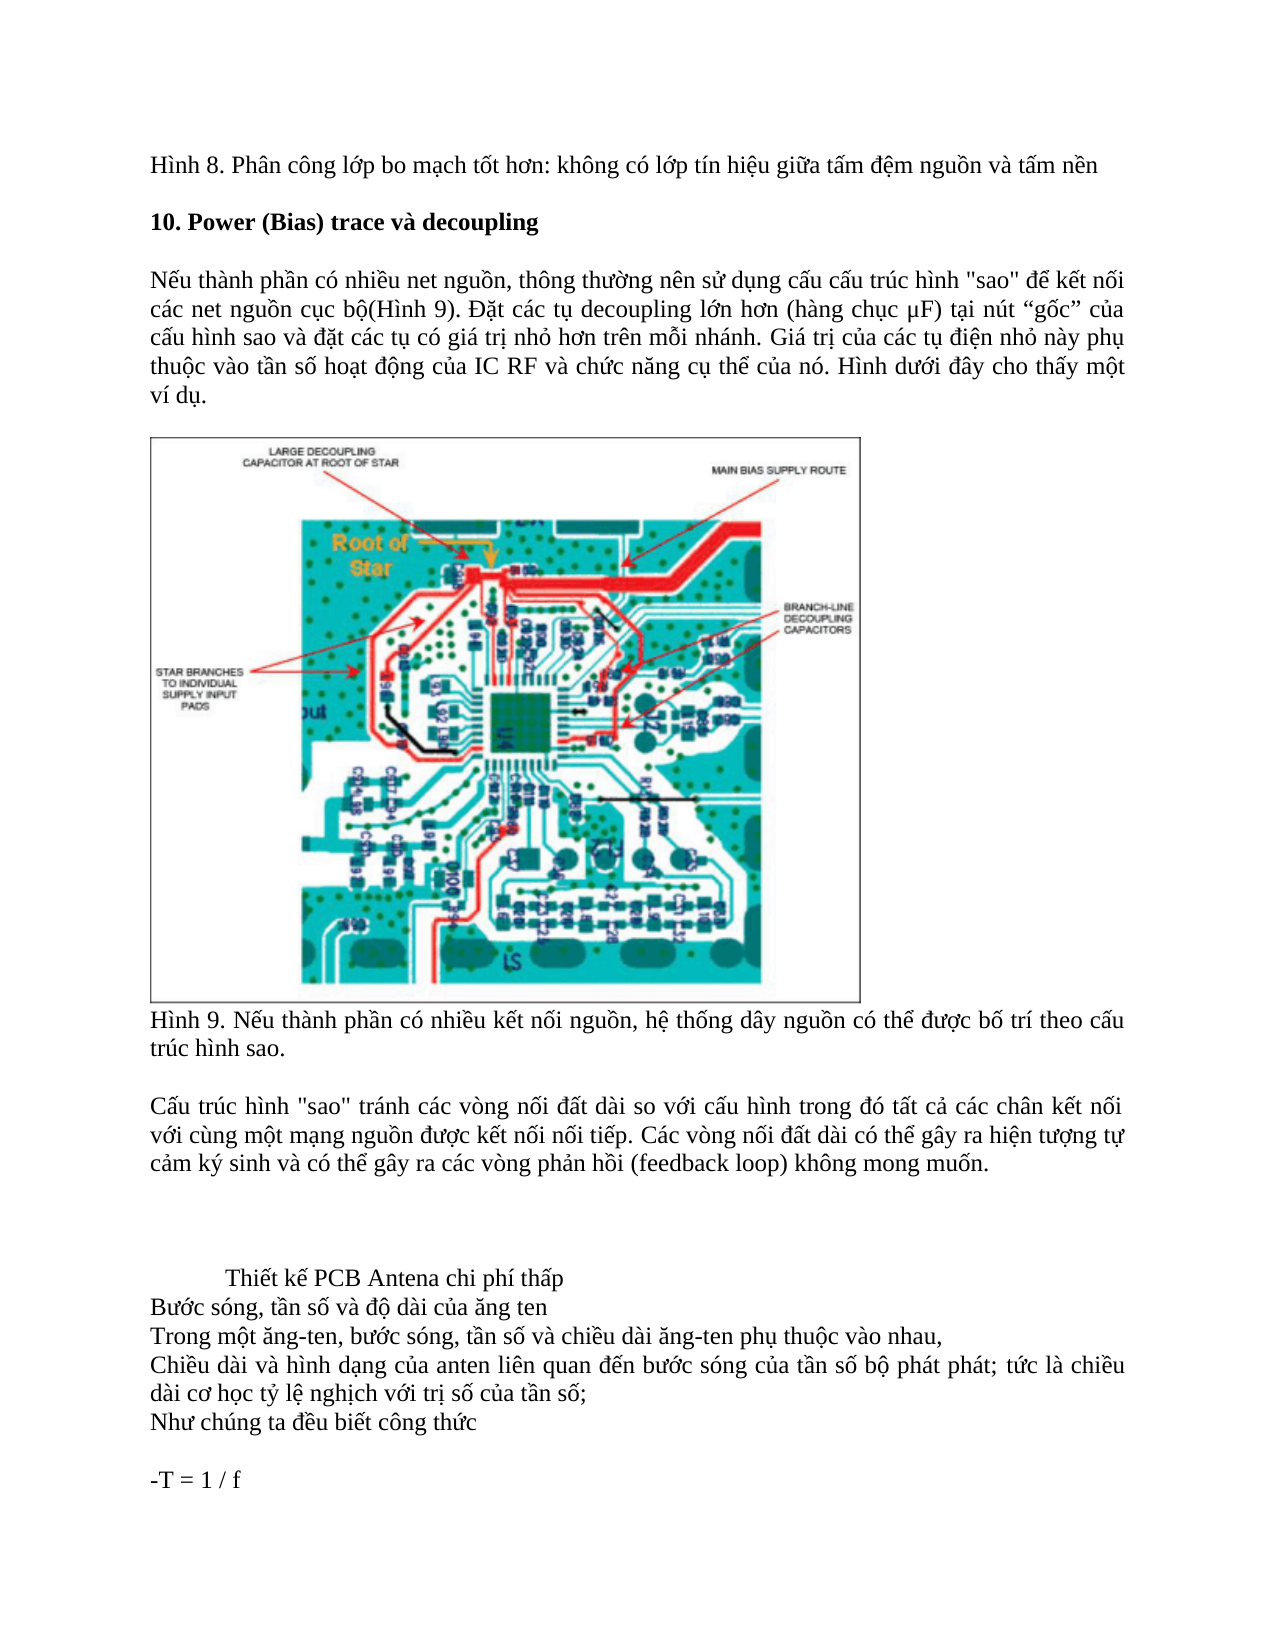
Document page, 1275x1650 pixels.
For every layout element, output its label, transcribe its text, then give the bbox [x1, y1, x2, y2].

picture [150, 437, 861, 1005]
text Trong một ăng-ten, bước sóng, tần số và chiều dài ăng-ten phụ thuộc vào nhau, [150, 1321, 1125, 1350]
text Như chúng ta đều biết công thức [150, 1407, 1125, 1436]
text Hình 8. Phân công lớp bo mạch tốt hơn: không có lớp tín hiệu giữa tấm đệm nguồn và tấm nền [150, 150, 1125, 179]
text Hình 9. Nếu thành phần có nhiều kết nối nguồn, hệ thống dây nguồn có thể được bố trí theo cấu trúc hình sao. [150, 1005, 1125, 1062]
text Bước sóng, tần số và độ dài của ăng ten [150, 1292, 1125, 1321]
text -T = 1 / f [150, 1465, 1125, 1493]
text Nếu thành phần có nhiều net nguồn, thông thường nên sử dụng cấu cấu trúc hình "sao" để kết nối các net nguồn cục bộ(Hình 9). Đặt các tụ decoupling lớn hơn (hàng chục μF) tại nút “gốc” của cấu hình sao và đặt các tụ có giá trị nhỏ hơn trên mỗi nhánh. Giá trị của các tụ điện nhỏ này phụ thuộc vào tần số hoạt động của IC RF và chức năng cụ thể của nó. Hình dưới đây cho thấy một ví dụ. [150, 265, 1125, 409]
list Thiết kế PCB Antena chi phí thấp [225, 1263, 1125, 1292]
text Chiều dài và hình dạng của anten liên quan đến bước sóng của tần số bộ phát phát; tức là chiều dài cơ học tỷ lệ nghịch với trị số của tần số; [150, 1350, 1125, 1407]
text Cấu trúc hình "sao" tránh các vòng nối đất dài so với cấu hình trong đó tất cả các chân kết nối với cùng một mạng nguồn được kết nối nối tiếp. Các vòng nối đất dài có thể gây ra hiện tượng tự cảm ký sinh và có thể gây ra các vòng phản hồi (feedback loop) không mong muốn. [150, 1091, 1125, 1177]
text 10. Power (Bias) trace và decoupling [150, 207, 1125, 236]
